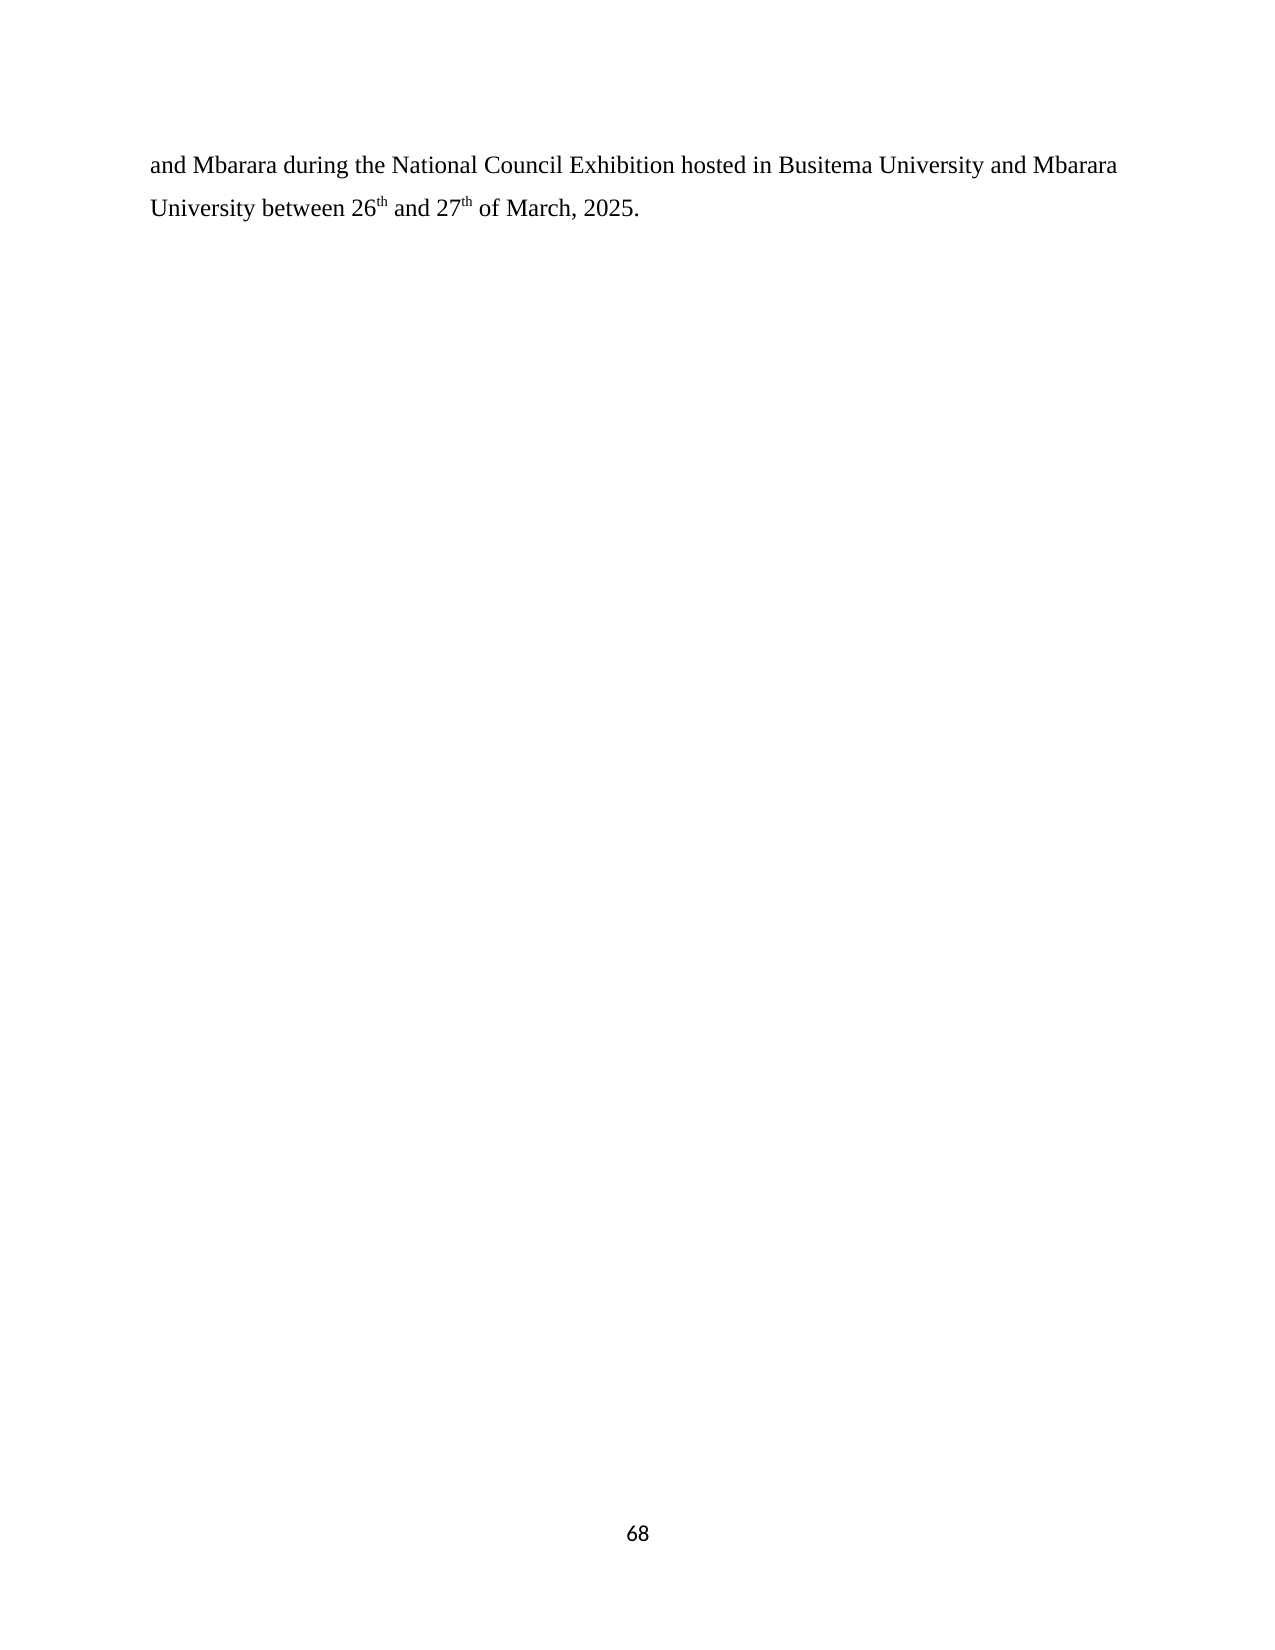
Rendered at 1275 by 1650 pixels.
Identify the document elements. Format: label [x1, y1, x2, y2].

text [150, 150, 1125, 222]
